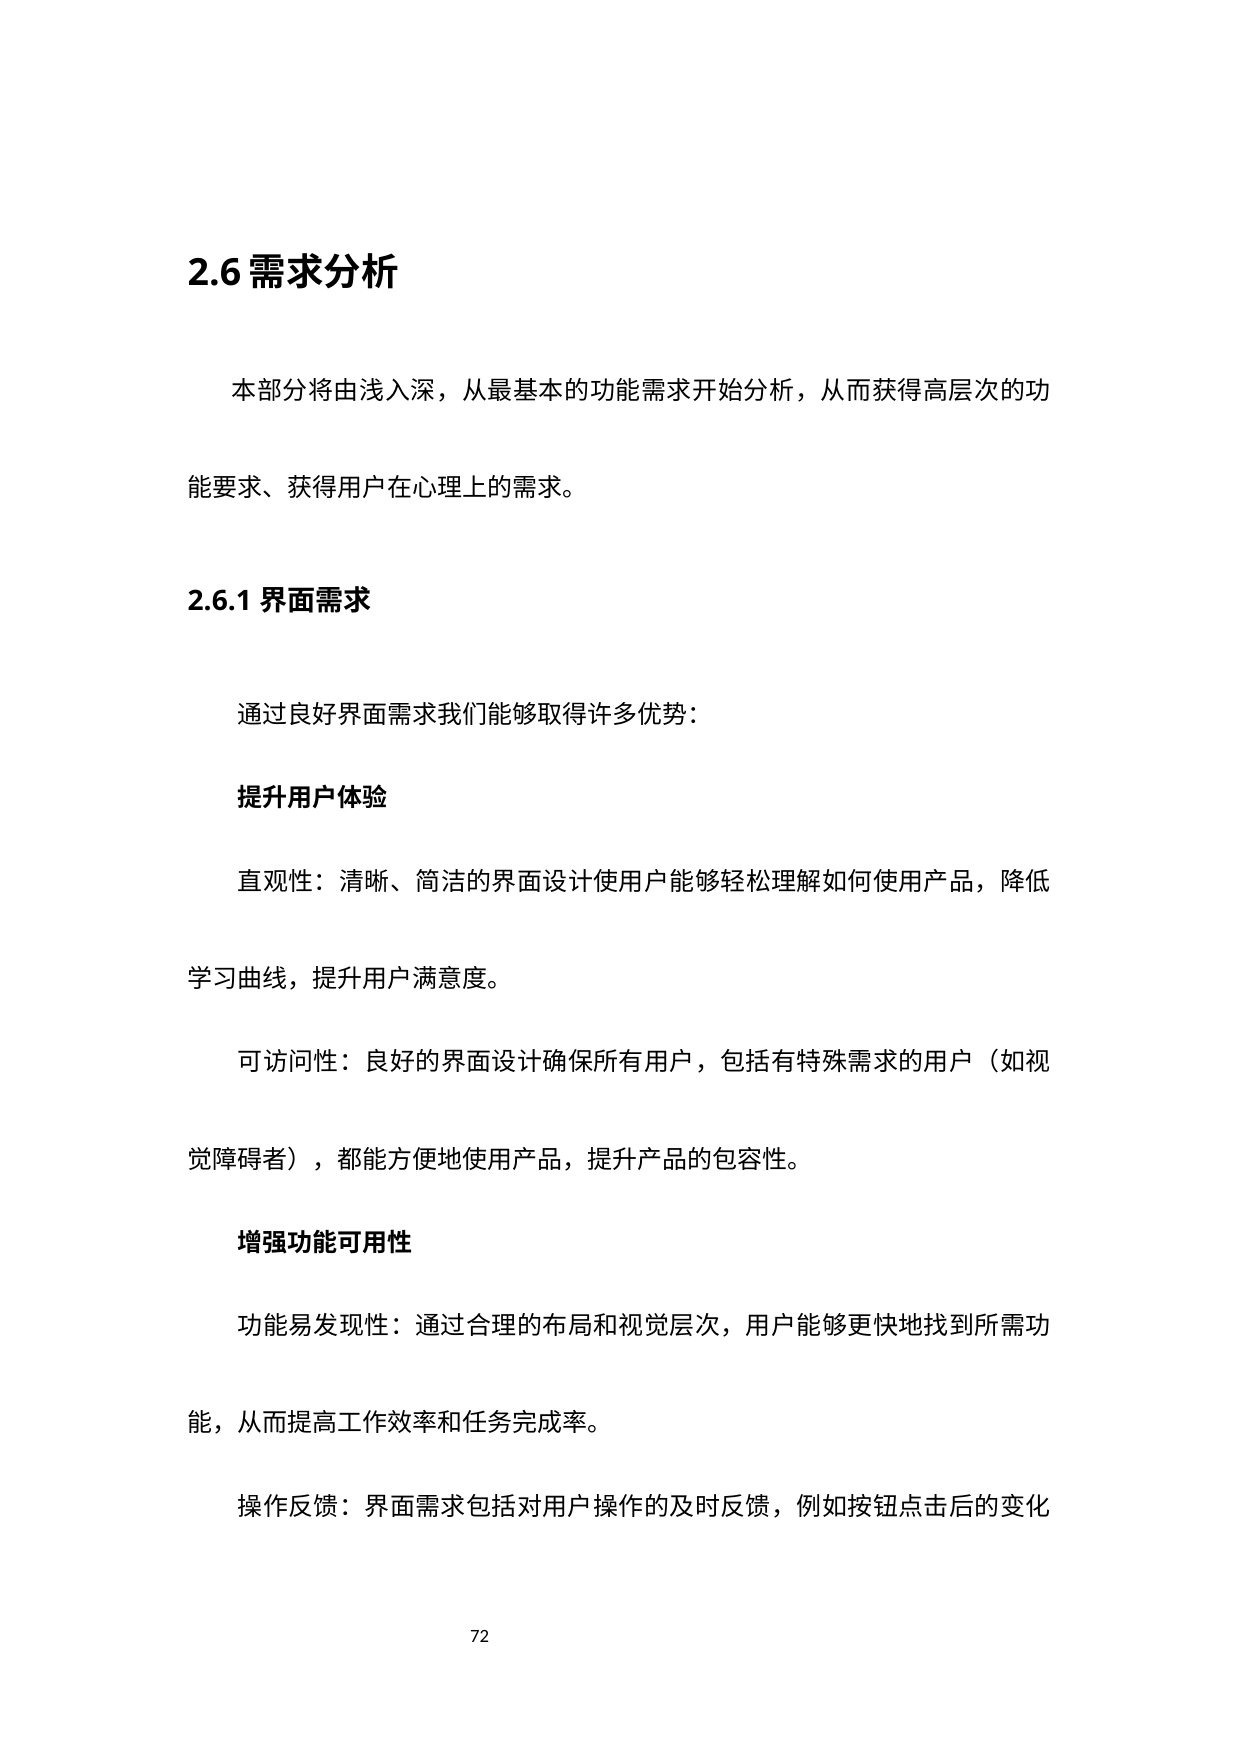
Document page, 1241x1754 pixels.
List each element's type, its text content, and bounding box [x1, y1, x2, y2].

subtitle 2.6需求分析 [187, 237, 1053, 302]
subtitle 2.6.1 界面需求 [187, 566, 1053, 631]
text 功能易发现性：通过合理的布局和视觉层次，用户能够更快地找到所需功能，从而提高工作效率和任务完成率。 [187, 1291, 1053, 1453]
text 直观性：清晰、简洁的界面设计使用户能够轻松理解如何使用产品，降低学习曲线，提升用户满意度。 [187, 847, 1053, 1009]
text 增强功能可用性 [187, 1208, 1053, 1273]
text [187, 1472, 1053, 1537]
text 提升用户体验 [187, 763, 1053, 828]
text 可访问性：良好的界面设计确保所有用户，包括有特殊需求的用户（如视觉障碍者），都能方便地使用产品，提升产品的包容性。 [187, 1027, 1053, 1190]
text 通过良好界面需求我们能够取得许多优势： [187, 680, 1053, 745]
text 本部分将由浅入深，从最基本的功能需求开始分析，从而获得高层次的功能要求、获得用户在心理上的需求。 [187, 356, 1053, 518]
